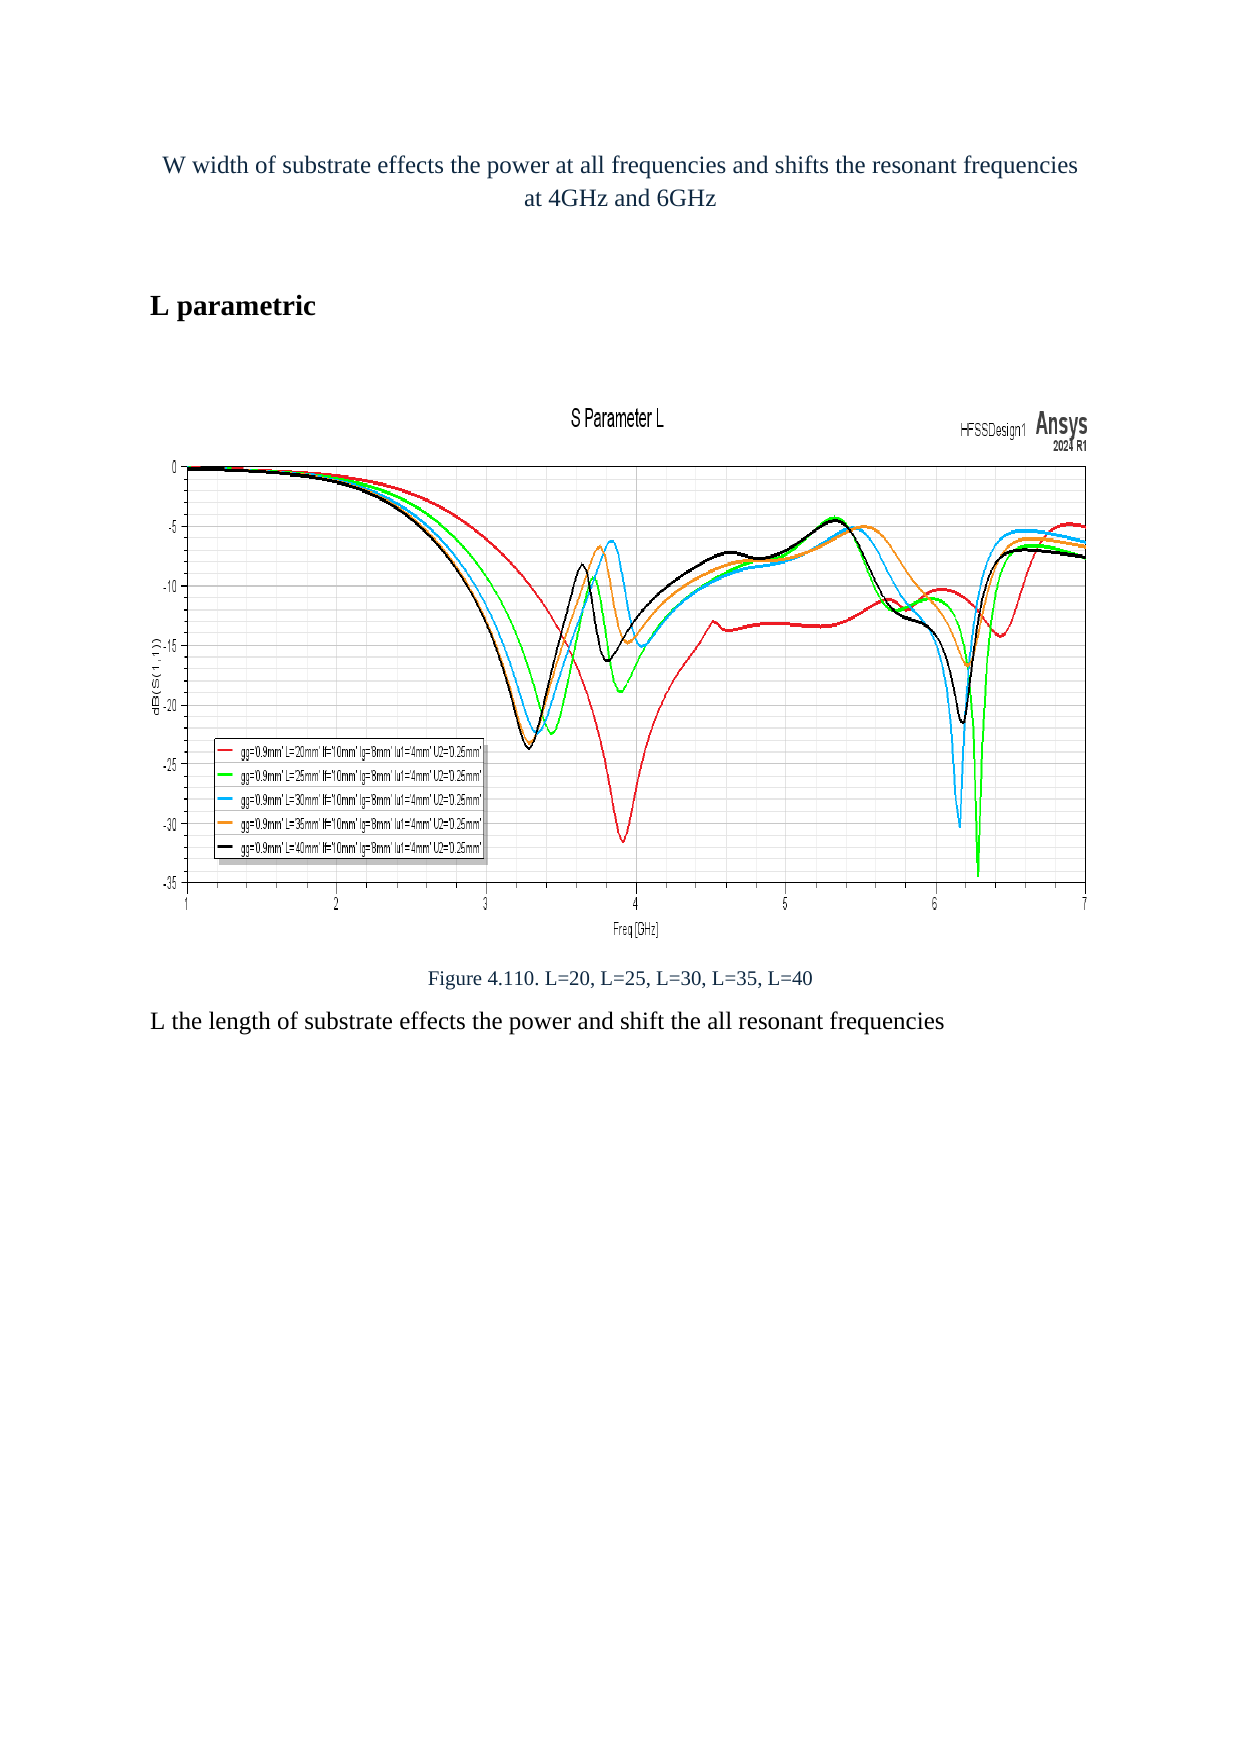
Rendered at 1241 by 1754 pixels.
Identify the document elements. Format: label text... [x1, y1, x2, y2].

text L the length of substrate effects the power and shift the all resonant frequencies [150, 1006, 1090, 1035]
text W width of substrate effects the power at all frequencies and shifts the resonant frequencies at 4GHz and 6GHz [150, 150, 1090, 212]
text L parametric [150, 288, 1090, 321]
picture [150, 406, 1095, 941]
